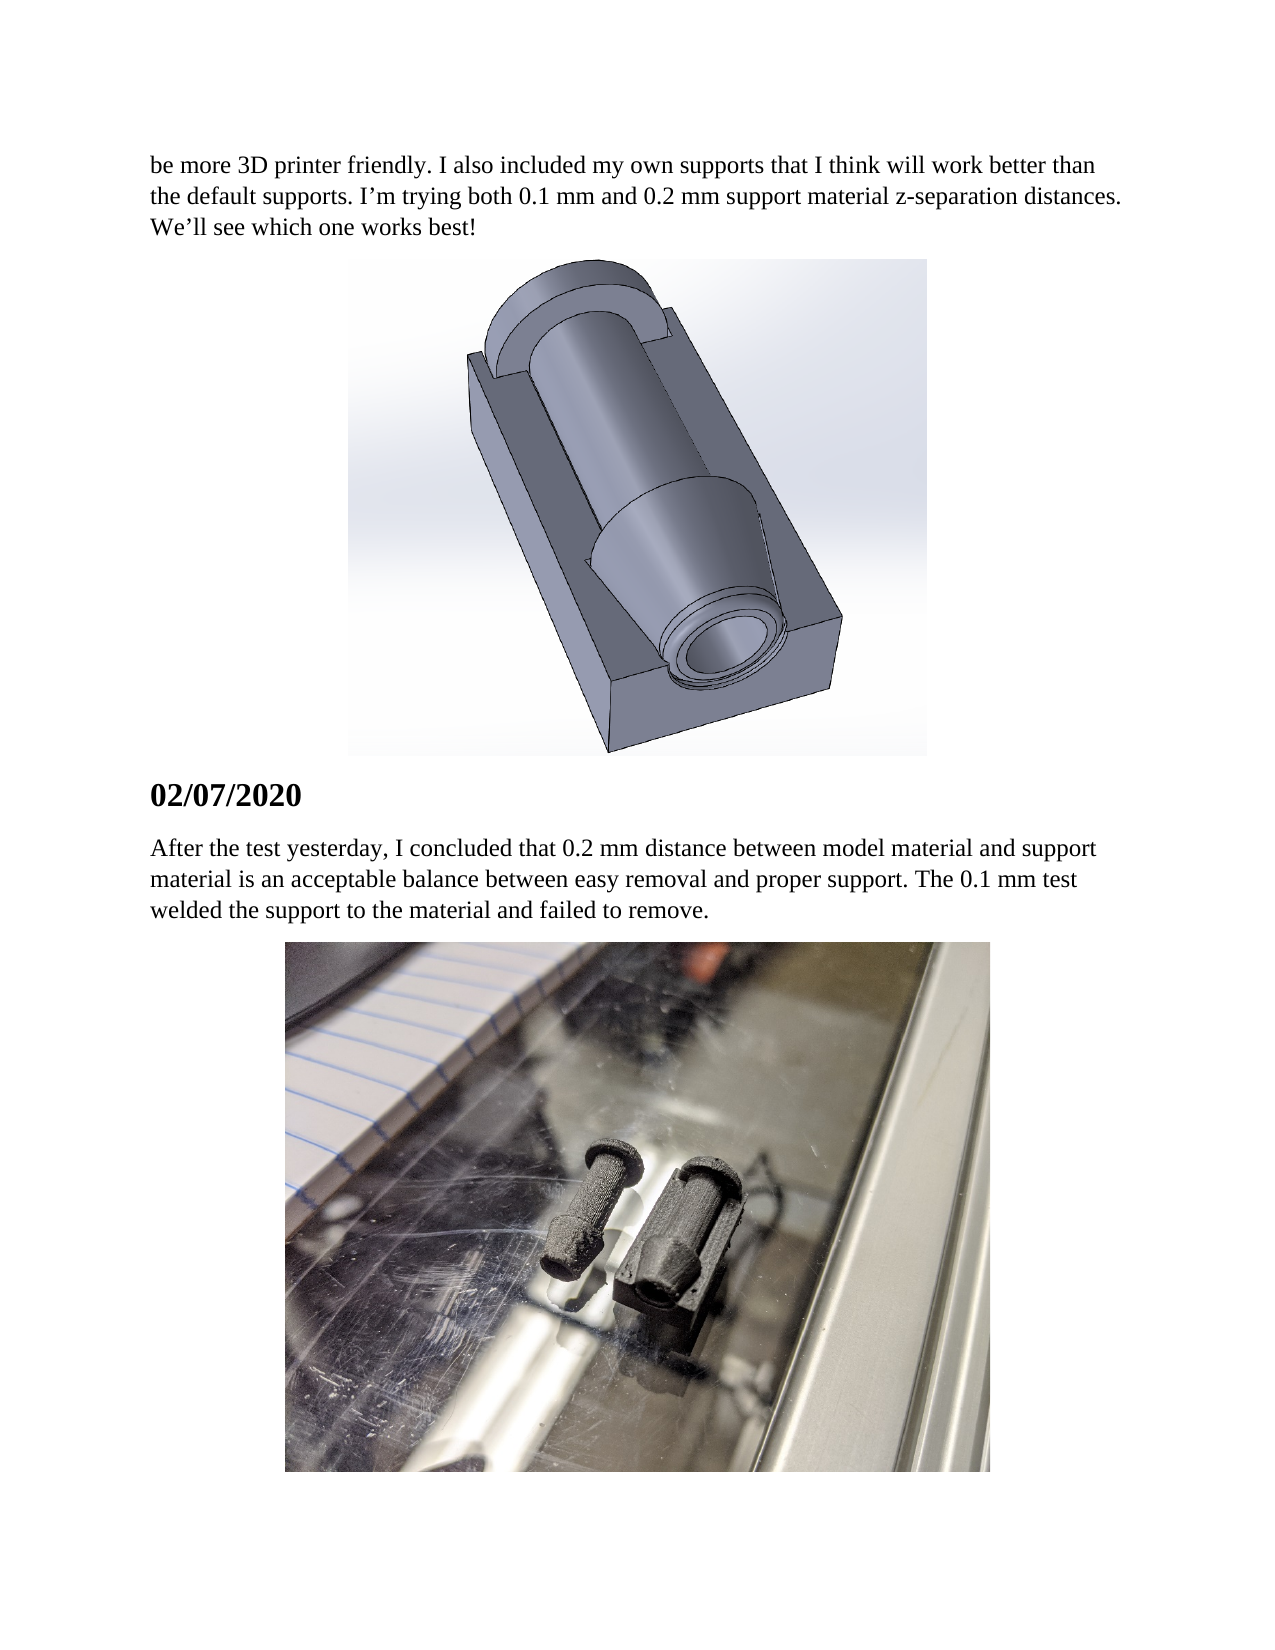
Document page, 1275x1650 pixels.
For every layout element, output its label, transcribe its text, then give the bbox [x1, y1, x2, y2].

subtitle 02/07/2020 [150, 775, 1125, 813]
picture [285, 942, 991, 1472]
text After the test yesterday, I concluded that 0.2 mm distance between model material and support material is an acceptable balance between easy removal and proper support. The 0.1 mm test welded the support to the material and failed to remove. [150, 833, 1125, 924]
picture [348, 259, 927, 756]
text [150, 150, 1125, 241]
